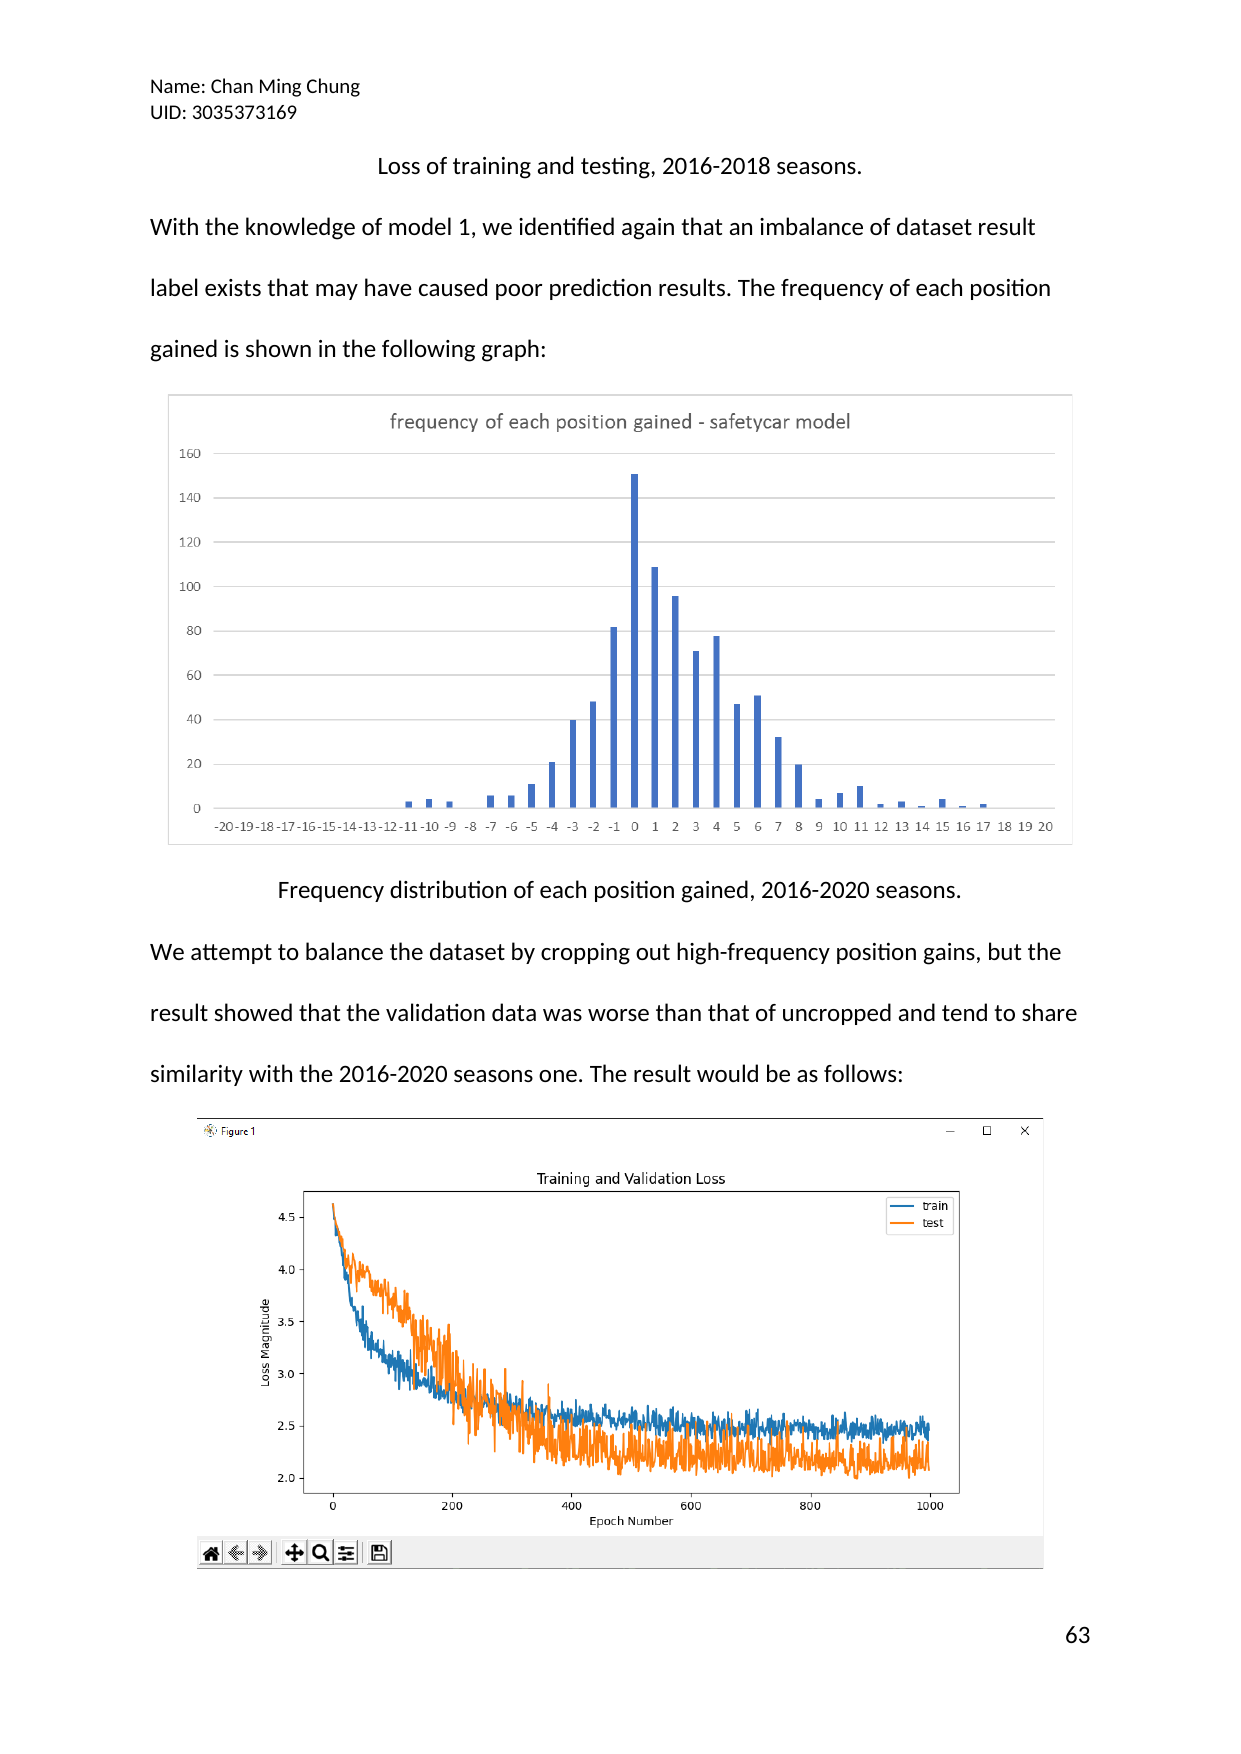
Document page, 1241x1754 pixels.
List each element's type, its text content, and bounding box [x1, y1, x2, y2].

text Frequency distribution of each position gained, 2016-2020 seasons. [150, 875, 1090, 905]
picture [167, 394, 1073, 845]
text Loss of training and testing, 2016-2018 seasons. [150, 150, 1090, 181]
text We attempt to balance the dataset by cropping out high-frequency position gains, but the result showed that the validation data was worse than that of uncropped and tend to share similarity with the 2016-2020 seasons one. The result would be as follows: [150, 936, 1090, 1088]
text With the knowledge of model 1, we identified again that an imbalance of dataset result label exists that may have caused poor prediction results. The frequency of each position gained is shown in the following graph: [150, 211, 1090, 364]
picture [197, 1118, 1044, 1569]
